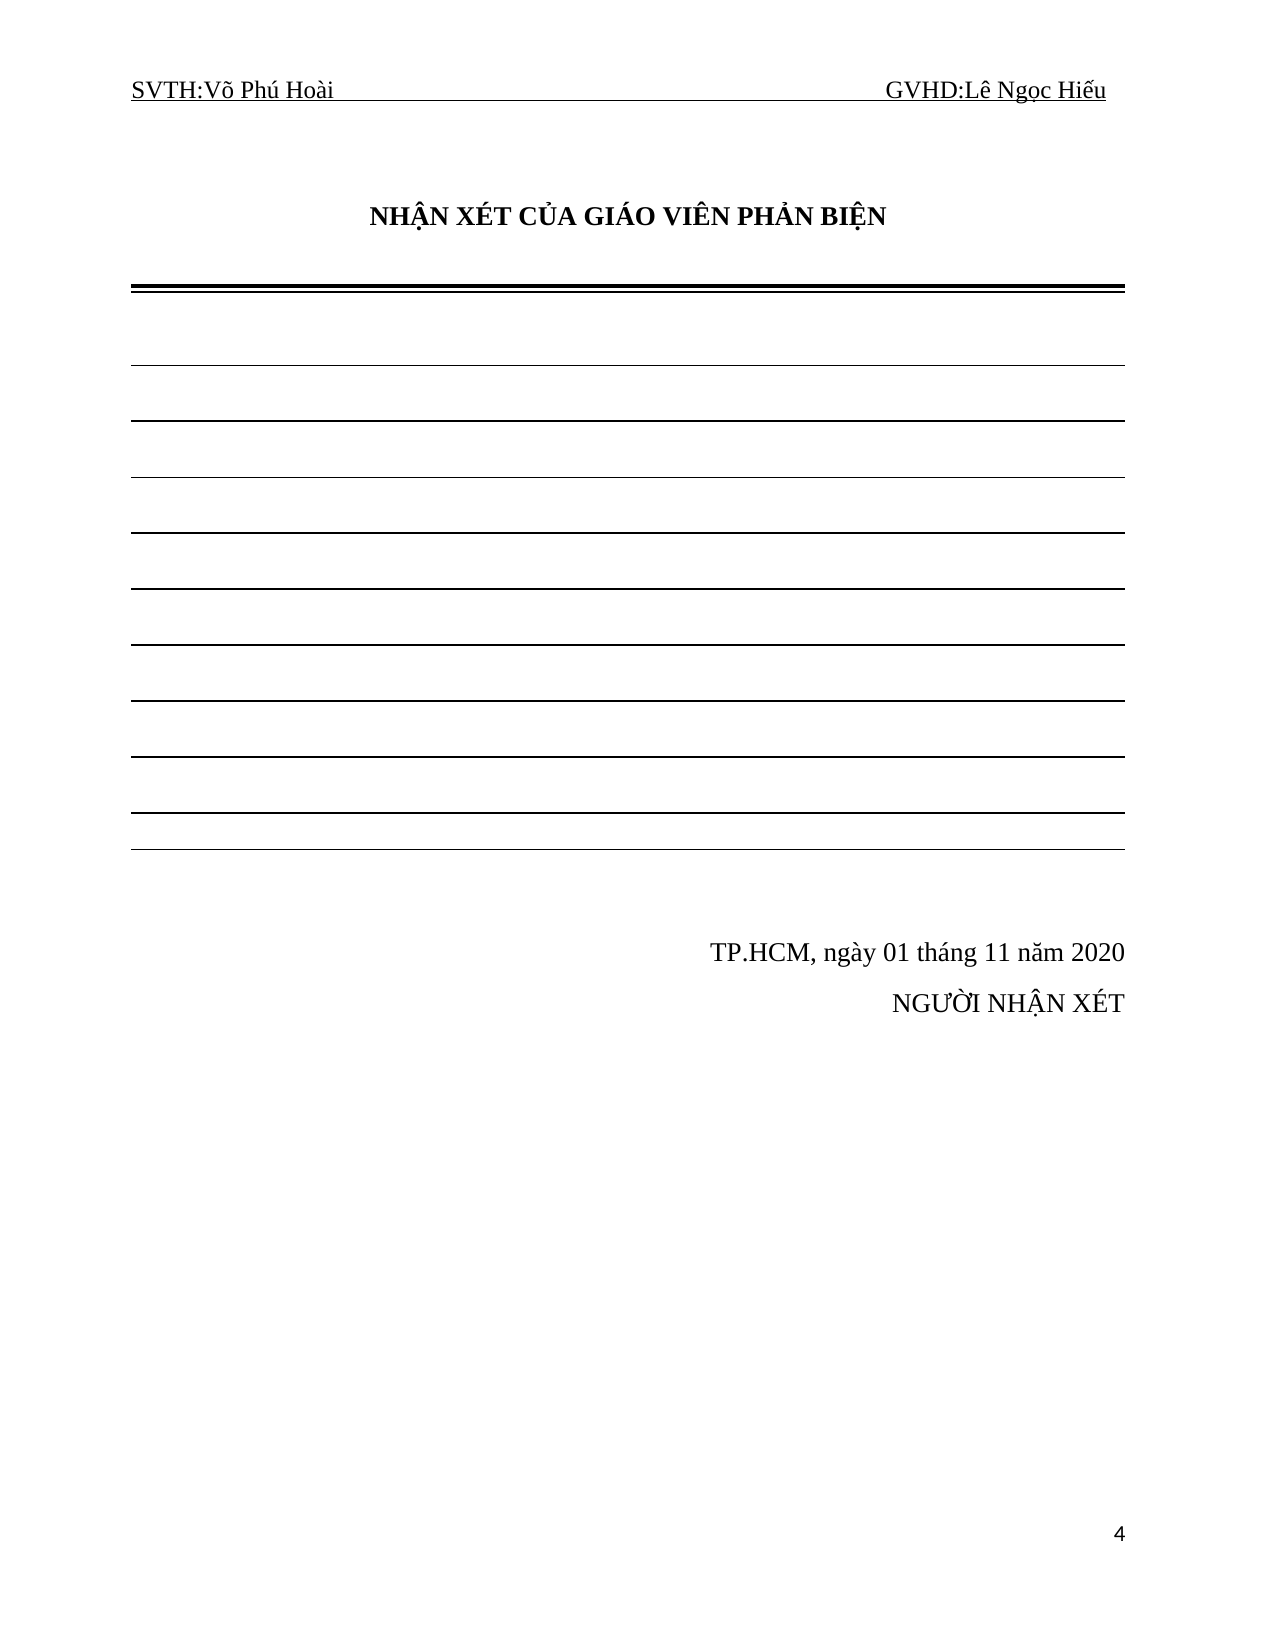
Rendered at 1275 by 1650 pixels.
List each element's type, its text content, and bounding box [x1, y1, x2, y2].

text NHẬN XÉT CỦA GIÁO VIÊN PHẢN BIỆN [131, 200, 1125, 231]
text TP.HCM, ngày 01 tháng 11 năm 2020 [131, 869, 1125, 968]
text NGƯỜI NHẬN XÉT [131, 987, 1125, 1018]
